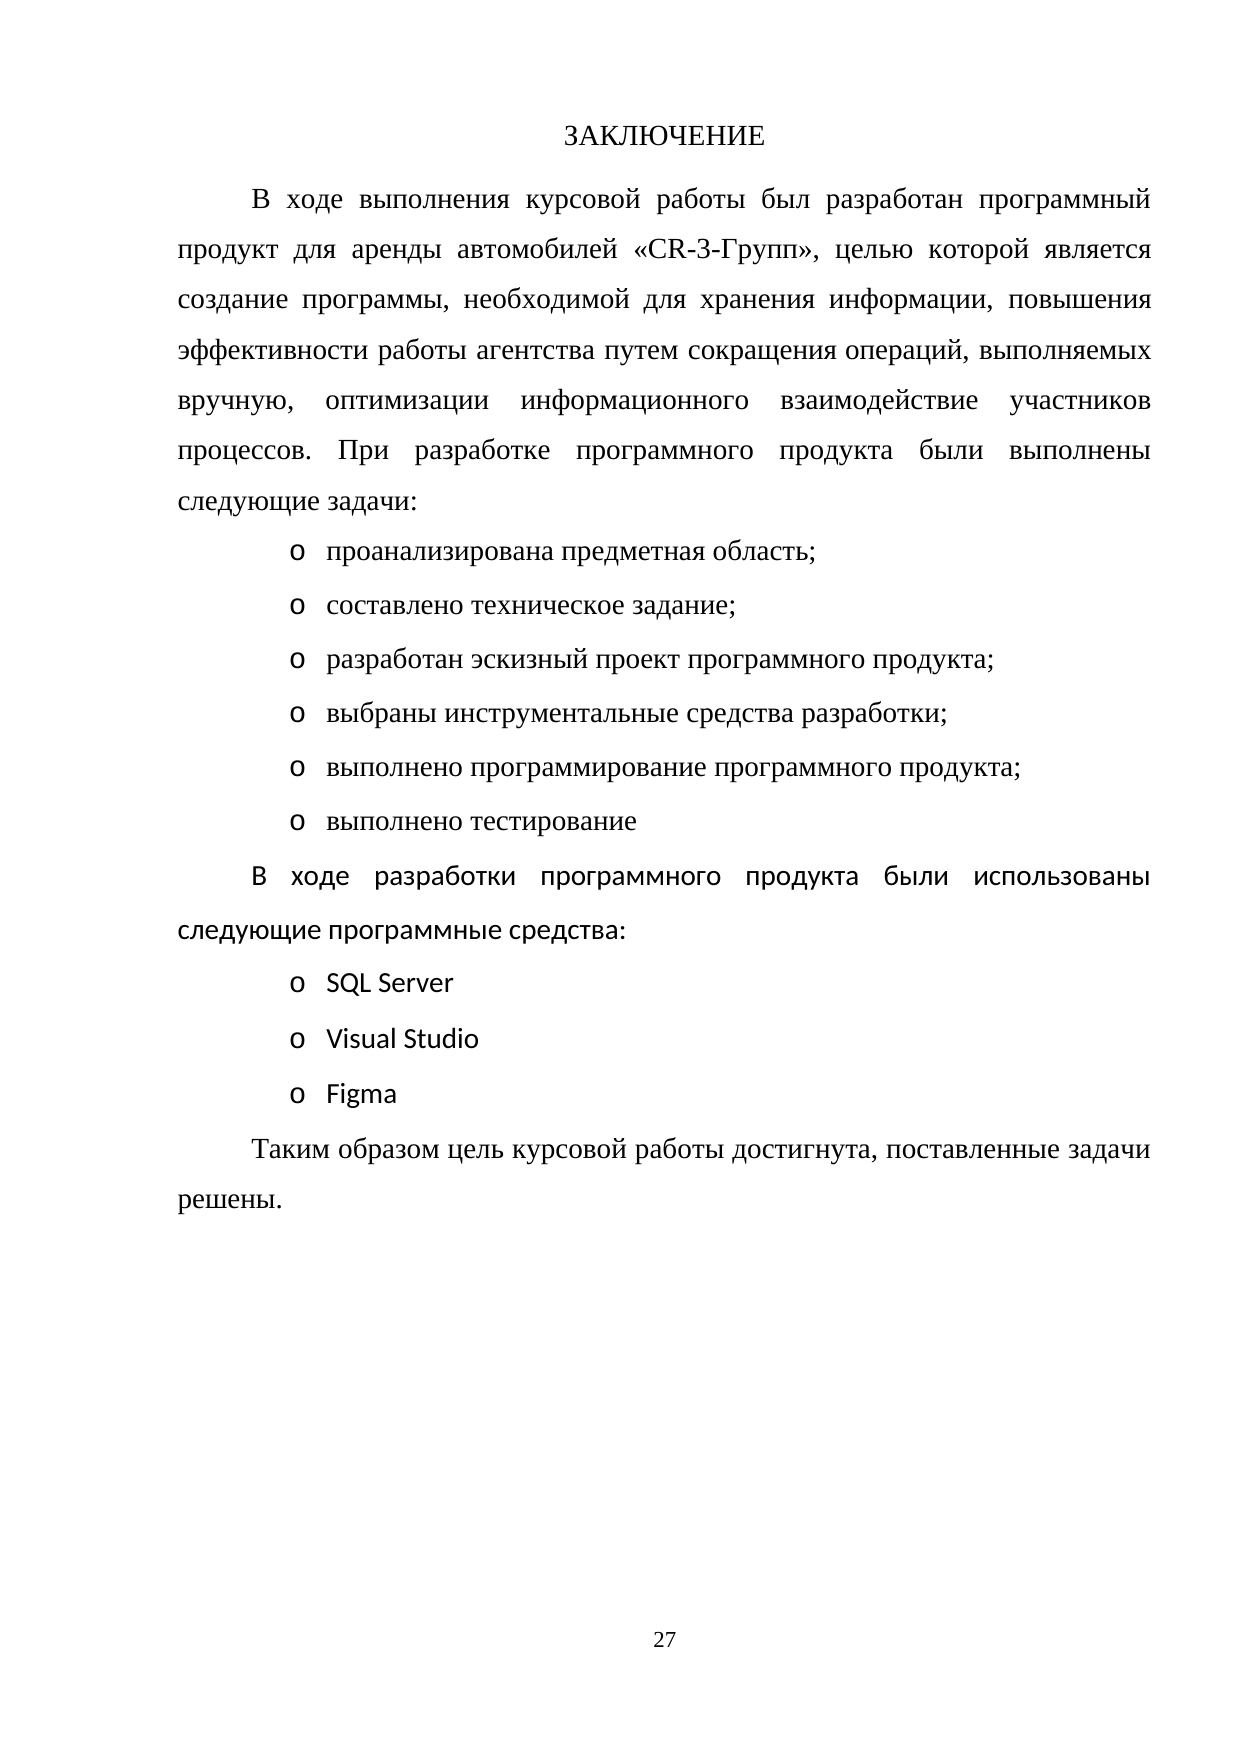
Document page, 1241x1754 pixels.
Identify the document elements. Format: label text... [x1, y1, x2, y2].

text В ходе выполнения курсовой работы был разработан программный продукт для аренды автомобилей «CR-3-Групп», целью которой является создание программы, необходимой для хранения информации, повышения эффективности работы агентства путем сокращения операций, выполняемых вручную, оптимизации информационного взаимодействие участников процессов. При разработке программного продукта были выполнены следующие задачи: [177, 181, 1152, 382]
list выполнено тестирование [288, 803, 1152, 839]
list Visual Studio [288, 1020, 1152, 1057]
list выбраны инструментальные средства разработки; [288, 695, 1152, 731]
list SQL Server [288, 964, 1152, 1001]
text ЗАКЛЮЧЕНИЕ [177, 118, 1152, 152]
text В ходе выполнения курсовой работы был разработан программный продукт для аренды автомобилей «CR-3-Групп», целью которой является создание программы, необходимой для хранения информации, повышения эффективности работы агентства путем сокращения операций, выполняемых вручную, оптимизации информационного взаимодействие участников процессов. При разработке программного продукта были выполнены следующие задачи: [177, 416, 1152, 516]
list разработан эскизный проект программного продукта; [288, 641, 1152, 677]
text В ходе разработки программного продукта были использованы следующие программные средства: [177, 857, 1152, 947]
list Figma [288, 1076, 1152, 1113]
list выполнено программирование программного продукта; [288, 749, 1152, 785]
text Таким образом цель курсовой работы достигнута, поставленные задачи решены. [177, 1131, 1152, 1215]
list составлено техническое задание; [288, 587, 1152, 623]
list проанализирована предметная область; [288, 533, 1152, 569]
